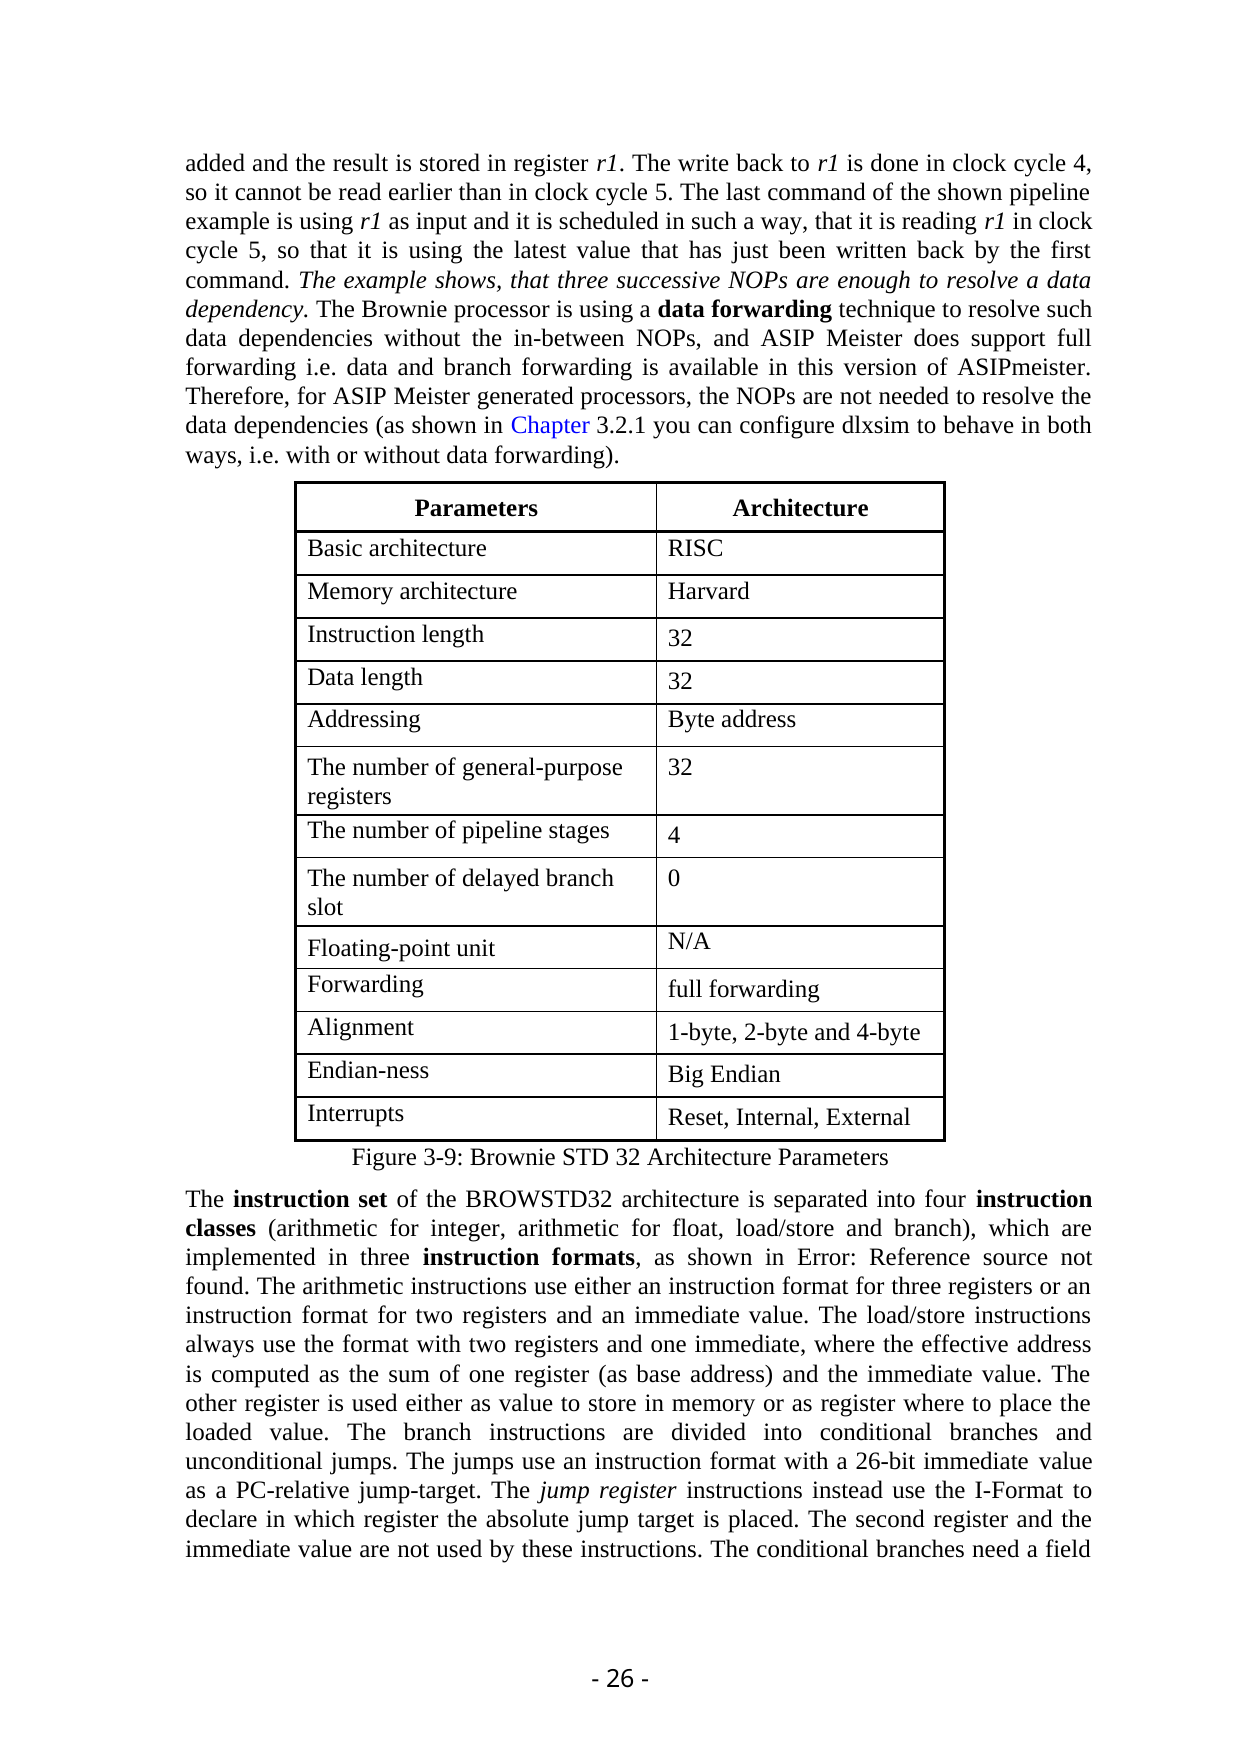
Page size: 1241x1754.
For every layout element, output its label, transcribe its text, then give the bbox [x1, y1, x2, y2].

table_cell RISC [657, 533, 943, 574]
table_cell 1-byte, 2-byte and 4-byte [657, 1012, 943, 1053]
table_cell Addressing [297, 705, 656, 746]
table_cell 4 [657, 816, 943, 857]
table_cell 32 [657, 747, 943, 814]
table_cell full forwarding [657, 969, 943, 1011]
table_cell Floating-point unit [297, 927, 656, 968]
table_cell Byte address [657, 705, 943, 746]
table_cell Reset, Internal, External [657, 1098, 943, 1139]
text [185, 1183, 1092, 1562]
table_cell Basic architecture [297, 533, 656, 574]
table_cell The number of pipeline stages [297, 816, 656, 857]
table_cell The number of general-purpose registers [297, 747, 656, 814]
table_cell Instruction length [297, 619, 656, 660]
table_cell Data length [297, 662, 656, 703]
table_cell Big Endian [657, 1055, 943, 1096]
table_cell The number of delayed branch slot [297, 858, 656, 925]
table_cell Harvard [657, 576, 943, 617]
table_header Architecture [657, 484, 943, 530]
table_cell Memory architecture [297, 576, 656, 617]
table_cell 32 [657, 662, 943, 703]
table_header Parameters [297, 484, 656, 530]
table_cell Interrupts [297, 1098, 656, 1139]
table_cell Forwarding [297, 969, 656, 1011]
table_cell Endian-ness [297, 1055, 656, 1096]
table_cell 32 [657, 619, 943, 660]
table_cell 0 [657, 858, 943, 925]
table_cell N/A [657, 927, 943, 968]
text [185, 148, 1092, 468]
table_cell Alignment [297, 1012, 656, 1053]
